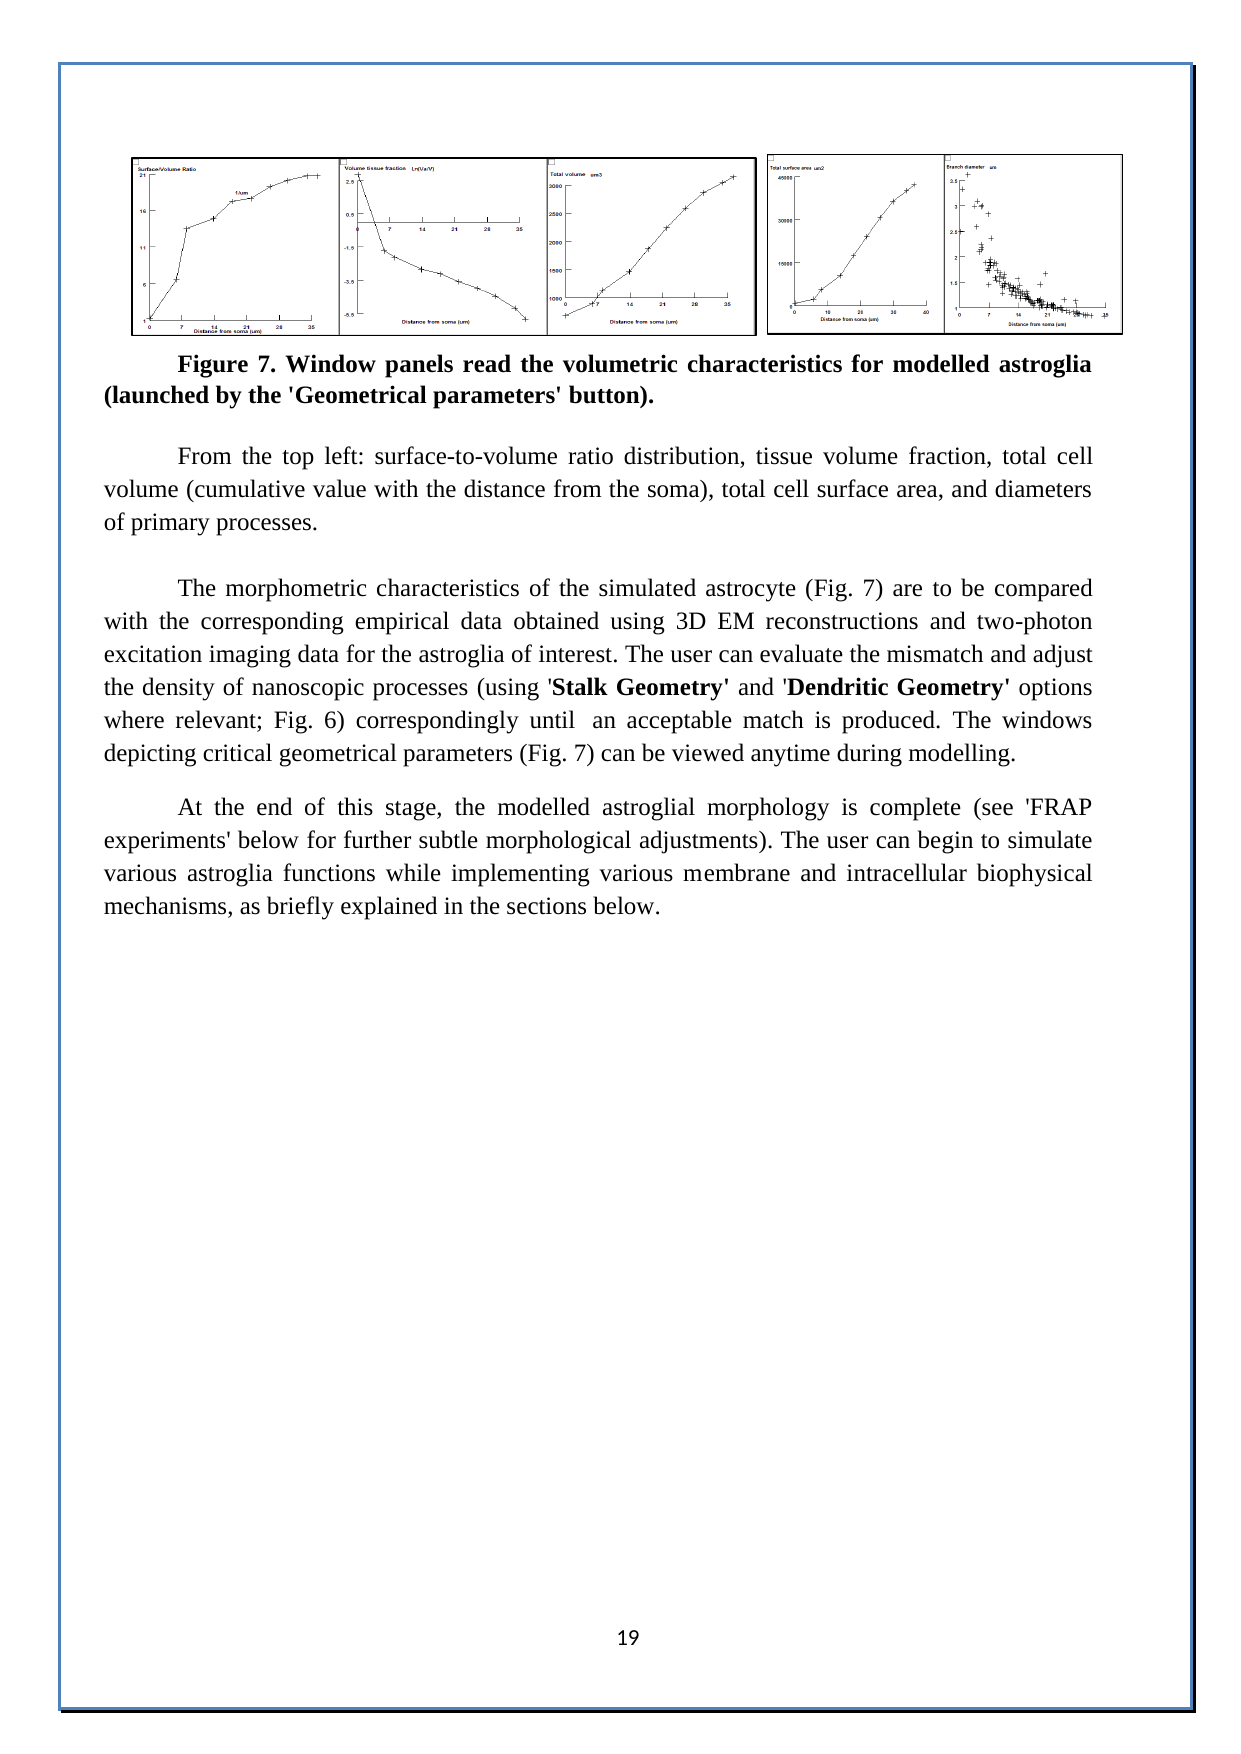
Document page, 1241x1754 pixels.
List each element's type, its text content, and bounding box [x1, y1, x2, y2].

text From the top left: surface-to-volume ratio distribution, tissue volume fraction, total cell volume (cumulative value with the distance from the soma), total cell surface area, and diameters of primary processes. [103, 441, 1093, 536]
text At the end of this stage, the modelled astroglial morphology is complete (see 'FRAP experiments' below for further subtle morphological adjustments). The user can begin to simulate various astroglia functions while implementing various membrane and intracellular biophysical mechanisms, as briefly explained in the sections below. [103, 792, 1093, 920]
text The morphometric characteristics of the simulated astrocyte (Fig. 7) are to be compared with the corresponding empirical data obtained using 3D EM reconstructions and two-photon excitation imaging data for the astroglia of interest. The user can evaluate the mismatch and adjust the density of nanoscopic processes (using 'Stalk Geometry' and 'Dendritic Geometry' options where relevant; Fig. 6) correspondingly until an acceptable match is produced. The windows depicting critical geometrical parameters (Fig. 7) can be viewed anytime during modelling. [103, 573, 1093, 767]
picture [768, 155, 1122, 333]
picture [133, 159, 755, 335]
text Figure 7. Window panels read the volumetric characteristics for modelled astroglia (launched by the 'Geometrical parameters' button). [103, 349, 1093, 409]
